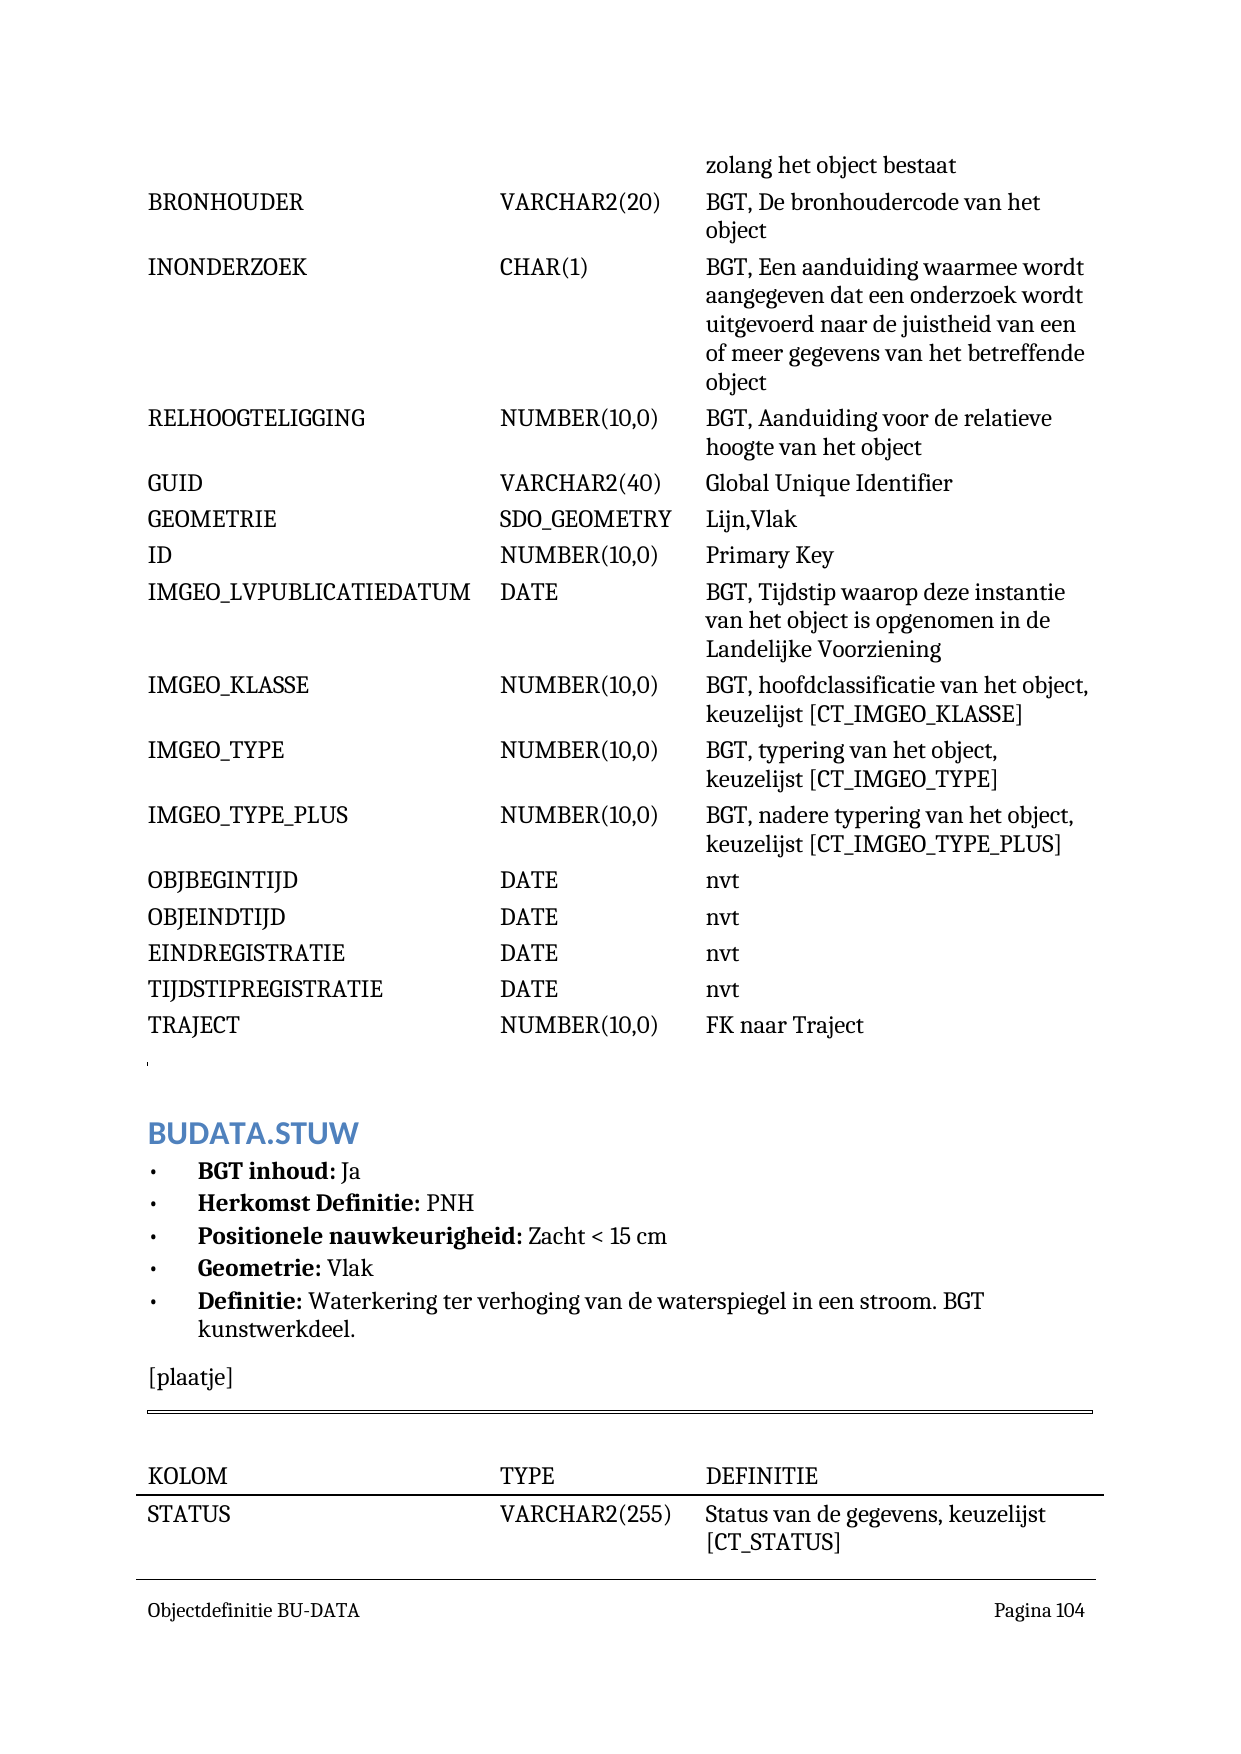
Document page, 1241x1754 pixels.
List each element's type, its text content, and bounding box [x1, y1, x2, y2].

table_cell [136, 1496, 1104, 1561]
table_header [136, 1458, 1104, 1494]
text [plaatje] [148, 1363, 1093, 1392]
subtitle BUDATA.STUW [148, 1112, 1093, 1153]
list Definitie: Waterkering ter verhoging van de waterspiegel in een stroom. BGT kunstwerkdeel. [148, 1287, 1093, 1344]
list Positionele nauwkeurigheid: Zacht < 15 cm [148, 1222, 1093, 1250]
list Geometrie: Vlak [148, 1254, 1093, 1283]
list BGT inhoud: Ja [148, 1157, 1093, 1185]
list Herkomst Definitie: PNH [148, 1189, 1093, 1218]
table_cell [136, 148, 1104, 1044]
